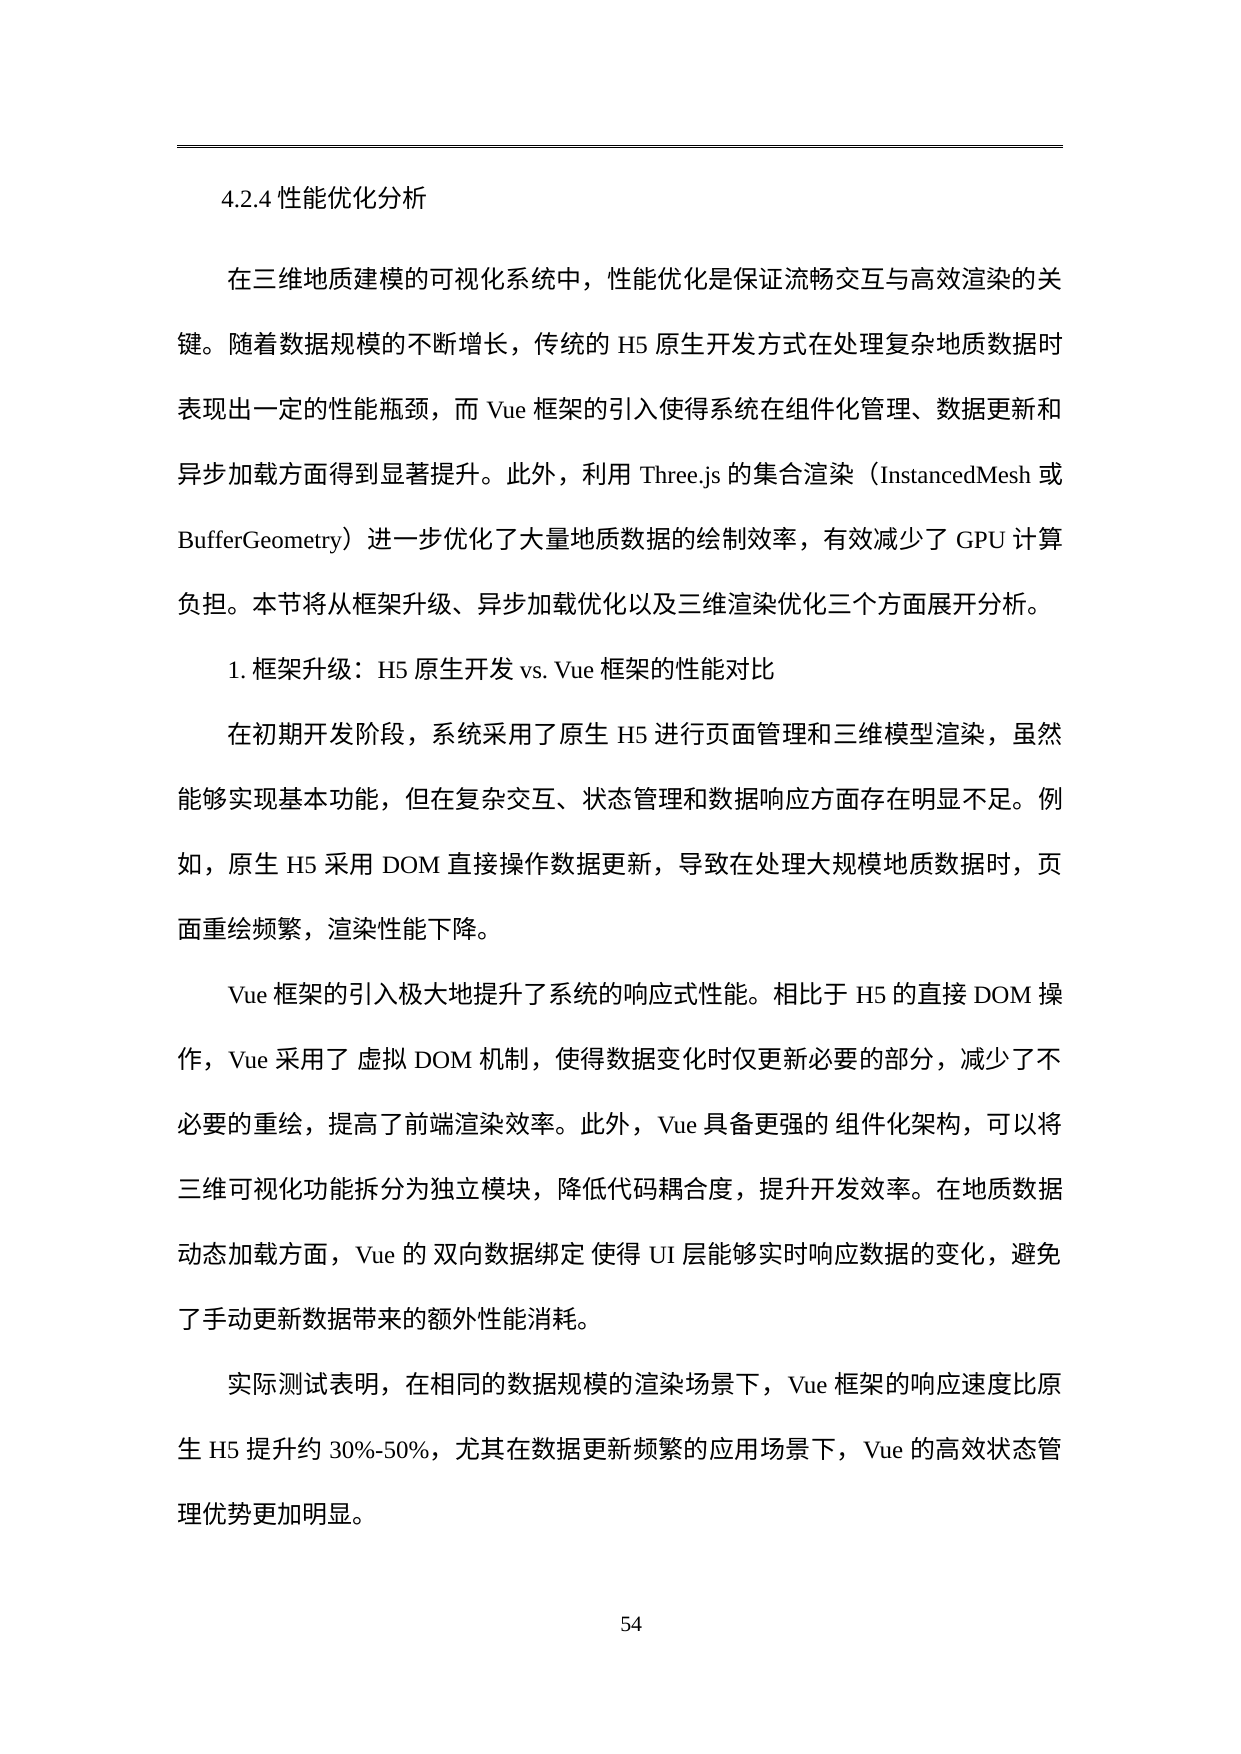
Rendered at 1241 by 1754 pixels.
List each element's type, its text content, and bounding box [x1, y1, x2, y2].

text 1. 框架升级：H5 原生开发 vs. Vue 框架的性能对比 [177, 635, 1063, 700]
text Vue 框架的引入极大地提升了系统的响应式性能。相比于 H5 的直接 DOM 操作，Vue 采用了 虚拟 DOM 机制，使得数据变化时仅更新必要的部分，减少了不必要的重绘，提高了前端渲染效率。此外，Vue 具备更强的 组件化架构，可以将三维可视化功能拆分为独立模块，降低代码耦合度，提升开发效率。在地质数据动态加载方面，Vue 的 双向数据绑定 使得 UI 层能够实时响应数据的变化，避免了手动更新数据带来的额外性能消耗。 [177, 960, 1063, 1350]
text 在初期开发阶段，系统采用了原生 H5 进行页面管理和三维模型渲染，虽然能够实现基本功能，但在复杂交互、状态管理和数据响应方面存在明显不足。例如，原生 H5 采用 DOM 直接操作数据更新，导致在处理大规模地质数据时，页面重绘频繁，渲染性能下降。 [177, 700, 1063, 960]
text 在三维地质建模的可视化系统中，性能优化是保证流畅交互与高效渲染的关键。随着数据规模的不断增长，传统的 H5 原生开发方式在处理复杂地质数据时表现出一定的性能瓶颈，而 Vue 框架的引入使得系统在组件化管理、数据更新和异步加载方面得到显著提升。此外，利用 Three.js 的集合渲染（InstancedMesh 或 BufferGeometry）进一步优化了大量地质数据的绘制效率，有效减少了 GPU 计算负担。本节将从框架升级、异步加载优化以及三维渲染优化三个方面展开分析。 [177, 245, 1063, 635]
text 实际测试表明，在相同的数据规模的渲染场景下，Vue 框架的响应速度比原生 H5 提升约 30%-50%，尤其在数据更新频繁的应用场景下，Vue 的高效状态管理优势更加明显。 [177, 1350, 1063, 1545]
text 4.2.4 性能优化分析 [177, 178, 1063, 214]
